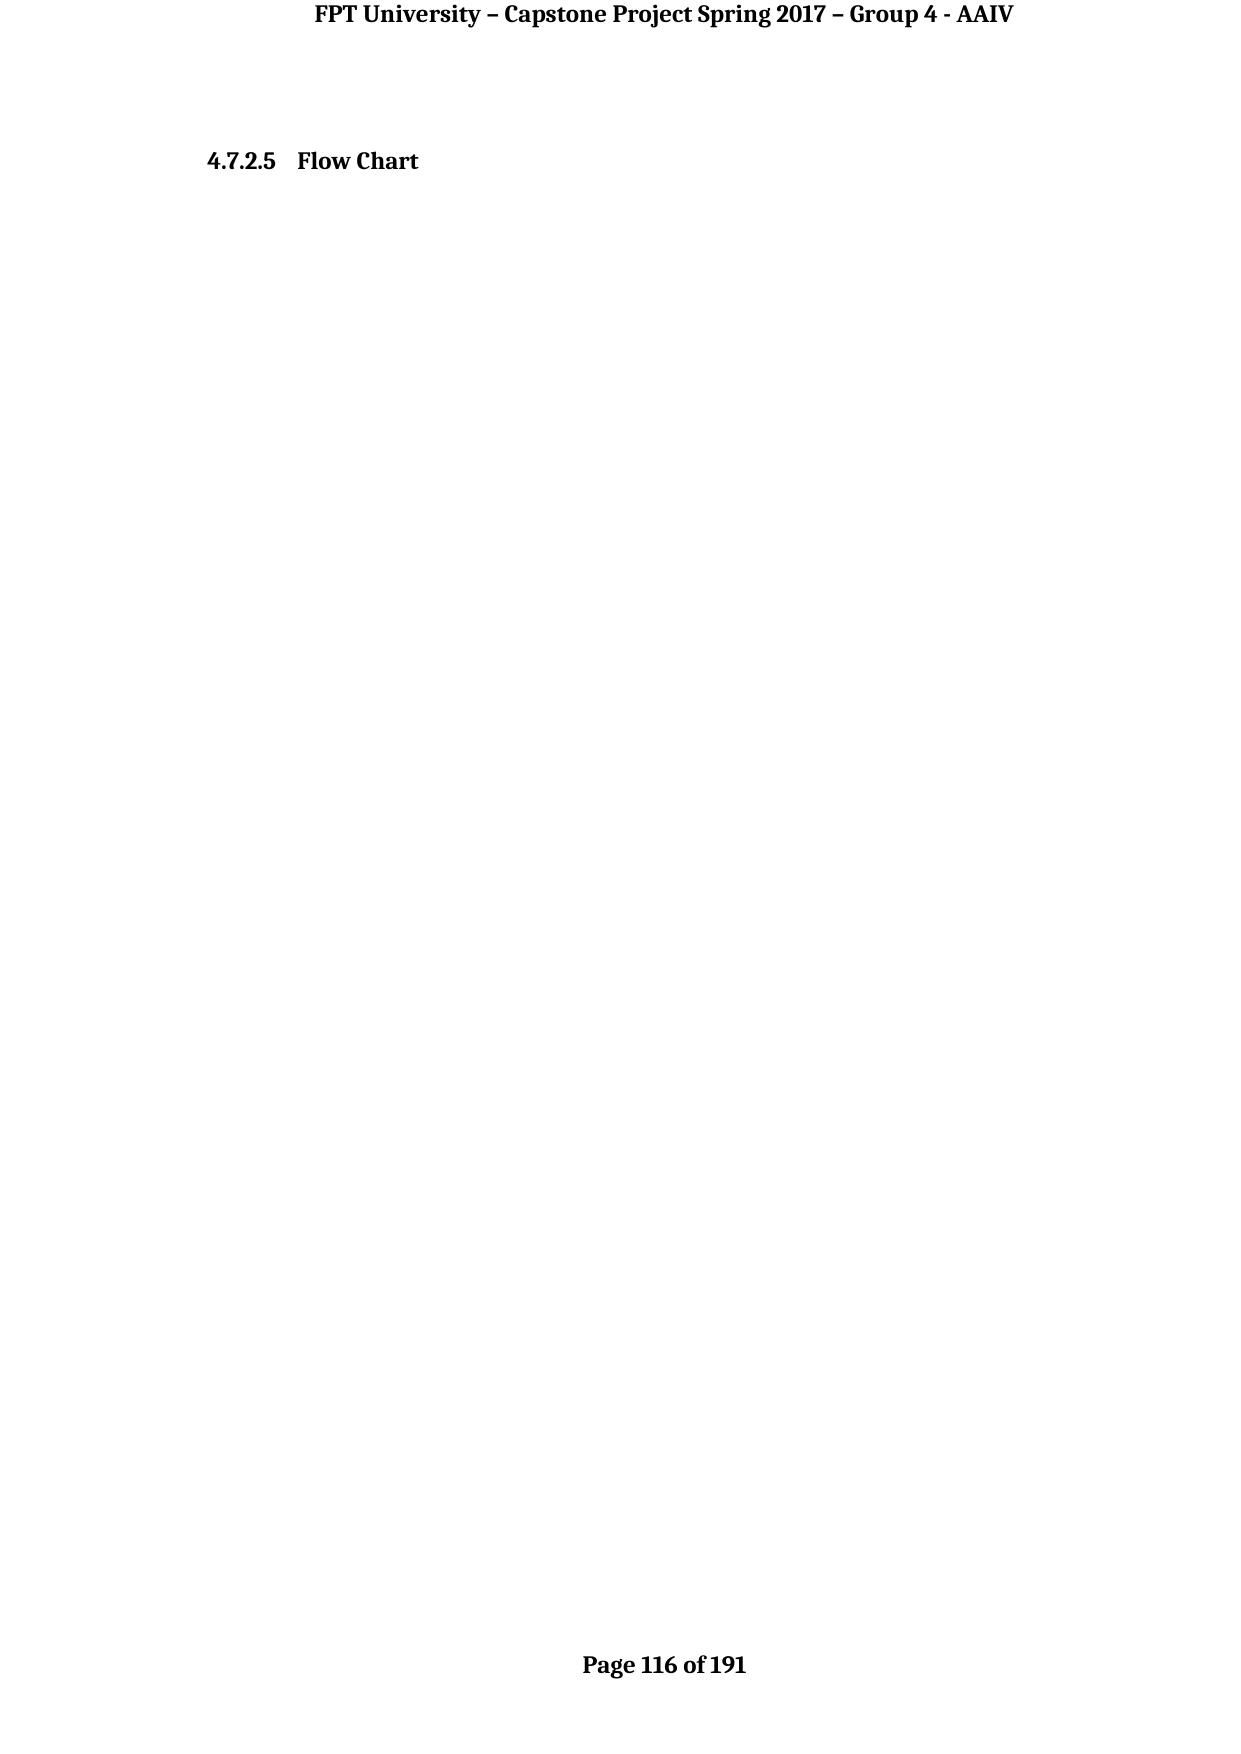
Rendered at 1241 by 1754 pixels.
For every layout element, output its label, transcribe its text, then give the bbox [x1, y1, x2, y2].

subtitle Flow Chart [207, 147, 1122, 176]
